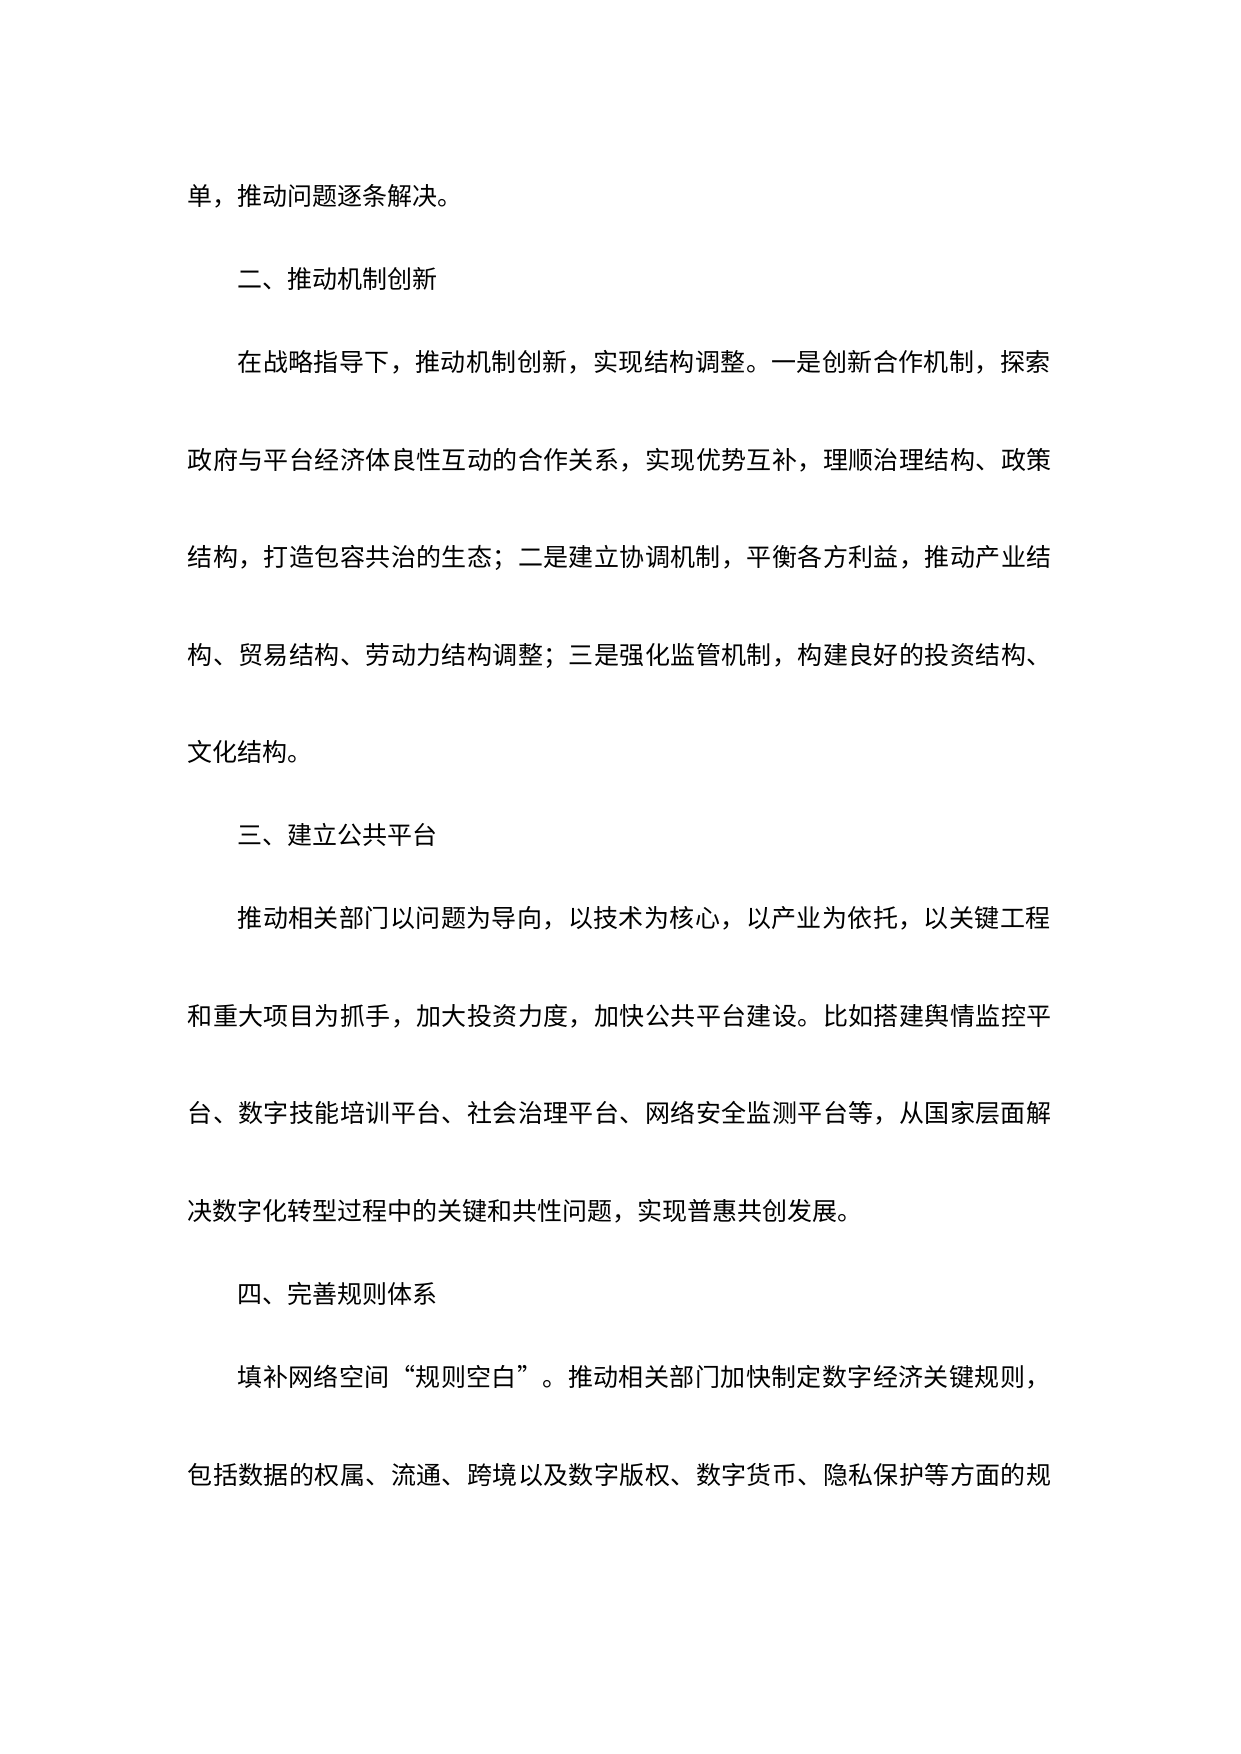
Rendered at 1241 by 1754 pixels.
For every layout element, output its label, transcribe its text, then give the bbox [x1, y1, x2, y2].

text 四、完善规则体系 [187, 1260, 1053, 1325]
text 三、建立公共平台 [187, 801, 1053, 866]
text 在战略指导下，推动机制创新，实现结构调整。一是创新合作机制，探索政府与平台经济体良性互动的合作关系，实现优势互补，理顺治理结构、政策结构，打造包容共治的生态；二是建立协调机制，平衡各方利益，推动产业结构、贸易结构、劳动力结构调整；三是强化监管机制，构建良好的投资结构、文化结构。 [187, 328, 1053, 783]
text 二、推动机制创新 [187, 245, 1053, 310]
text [187, 1343, 1053, 1506]
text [187, 162, 1053, 227]
text 推动相关部门以问题为导向，以技术为核心，以产业为依托，以关键工程和重大项目为抓手，加大投资力度，加快公共平台建设。比如搭建舆情监控平台、数字技能培训平台、社会治理平台、网络安全监测平台等，从国家层面解决数字化转型过程中的关键和共性问题，实现普惠共创发展。 [187, 884, 1053, 1242]
